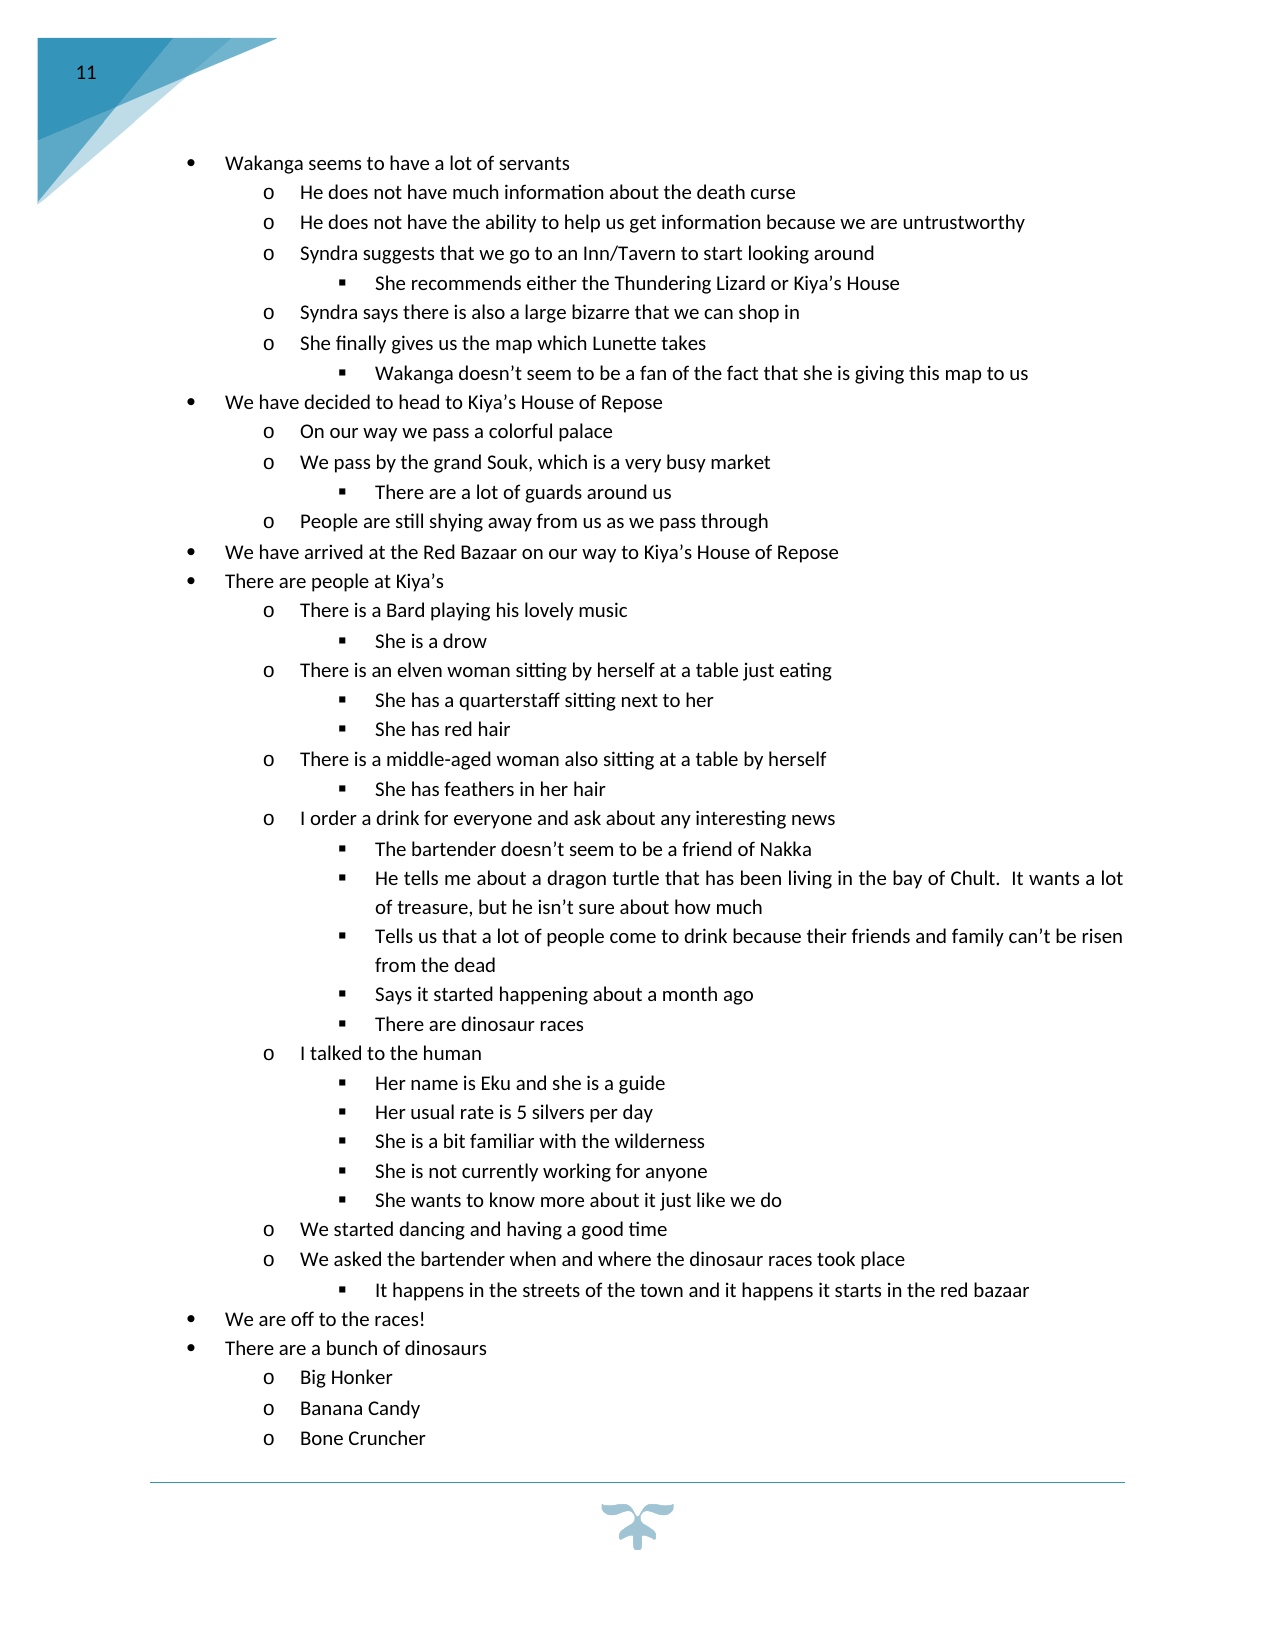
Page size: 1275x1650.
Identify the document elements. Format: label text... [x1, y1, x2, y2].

list She has feathers in her hair [337, 776, 1125, 802]
list Her usual rate is 5 silvers per day [337, 1099, 1125, 1125]
list She has red hair [337, 717, 1125, 742]
list Banana Candy [262, 1395, 1125, 1421]
list She has a quarterstaff sitting next to her [337, 687, 1125, 713]
list It happens in the streets of the town and it happens it starts in the red bazaar [337, 1277, 1125, 1302]
list She recommends either the Thundering Lizard or Kiya’s House [337, 270, 1125, 296]
list Tells us that a lot of people come to drink because their friends and family can’t be risen from the dead [337, 923, 1125, 978]
list I talked to the human [262, 1040, 1125, 1066]
list Syndra suggests that we go to an Inn/Tavern to start looking around [262, 240, 1125, 266]
list There is an elven woman sitting by herself at a table just eating [262, 657, 1125, 683]
list We have arrived at the Red Bazaar on our way to Kiya’s House of Repose [187, 539, 1125, 564]
list We started dancing and having a good time [262, 1216, 1125, 1243]
list There are a bunch of dinosaurs [187, 1335, 1125, 1361]
list Wakanga seems to have a lot of servants [187, 150, 1125, 175]
list Bone Cruncher [262, 1425, 1125, 1452]
list He does not have much information about the death curse [262, 179, 1125, 206]
list There is a Bard playing his lovely music [262, 597, 1125, 624]
list Wakanga doesn’t seem to be a fan of the fact that she is giving this map to us [337, 360, 1125, 386]
list She finally gives us the map which Lunette takes [262, 330, 1125, 356]
list He tells me about a dragon turtle that has been living in the bay of Chult. It wants a lot of treasure, but he isn’t sure about how much [337, 865, 1125, 919]
list There are people at Kiya’s [187, 568, 1125, 594]
list On our way we pass a colorful palace [262, 419, 1125, 445]
list Big Honker [262, 1364, 1125, 1391]
list Syndra says there is also a large bizarre that we can shop in [262, 299, 1125, 326]
list I order a drink for everyone and ask about any interesting news [262, 805, 1125, 832]
list He does not have the ability to help us get information because we are untrustworthy [262, 209, 1125, 236]
list There are a lot of guards around us [337, 479, 1125, 505]
list The bartender doesn’t seem to be a friend of Nakka [337, 836, 1125, 861]
list She is a bit familiar with the wilderness [337, 1129, 1125, 1154]
list There are dinosaur races [337, 1011, 1125, 1036]
list There is a middle-aged woman also sitting at a table by herself [262, 746, 1125, 772]
list Says it started happening about a month ago [337, 982, 1125, 1007]
list We are off to the races! [187, 1306, 1125, 1332]
list People are still shying away from us as we pass through [262, 509, 1125, 535]
list We pass by the grand Souk, which is a very busy market [262, 449, 1125, 476]
list She is a drow [337, 628, 1125, 653]
list She wants to know more about it just like we do [337, 1187, 1125, 1212]
picture [37, 37, 279, 206]
list She is not currently working for anyone [337, 1158, 1125, 1183]
list Her name is Eku and she is a guide [337, 1070, 1125, 1096]
list We asked the bartender when and where the dinosaur races took place [262, 1247, 1125, 1273]
list We have decided to head to Kiya’s House of Repose [187, 389, 1125, 415]
